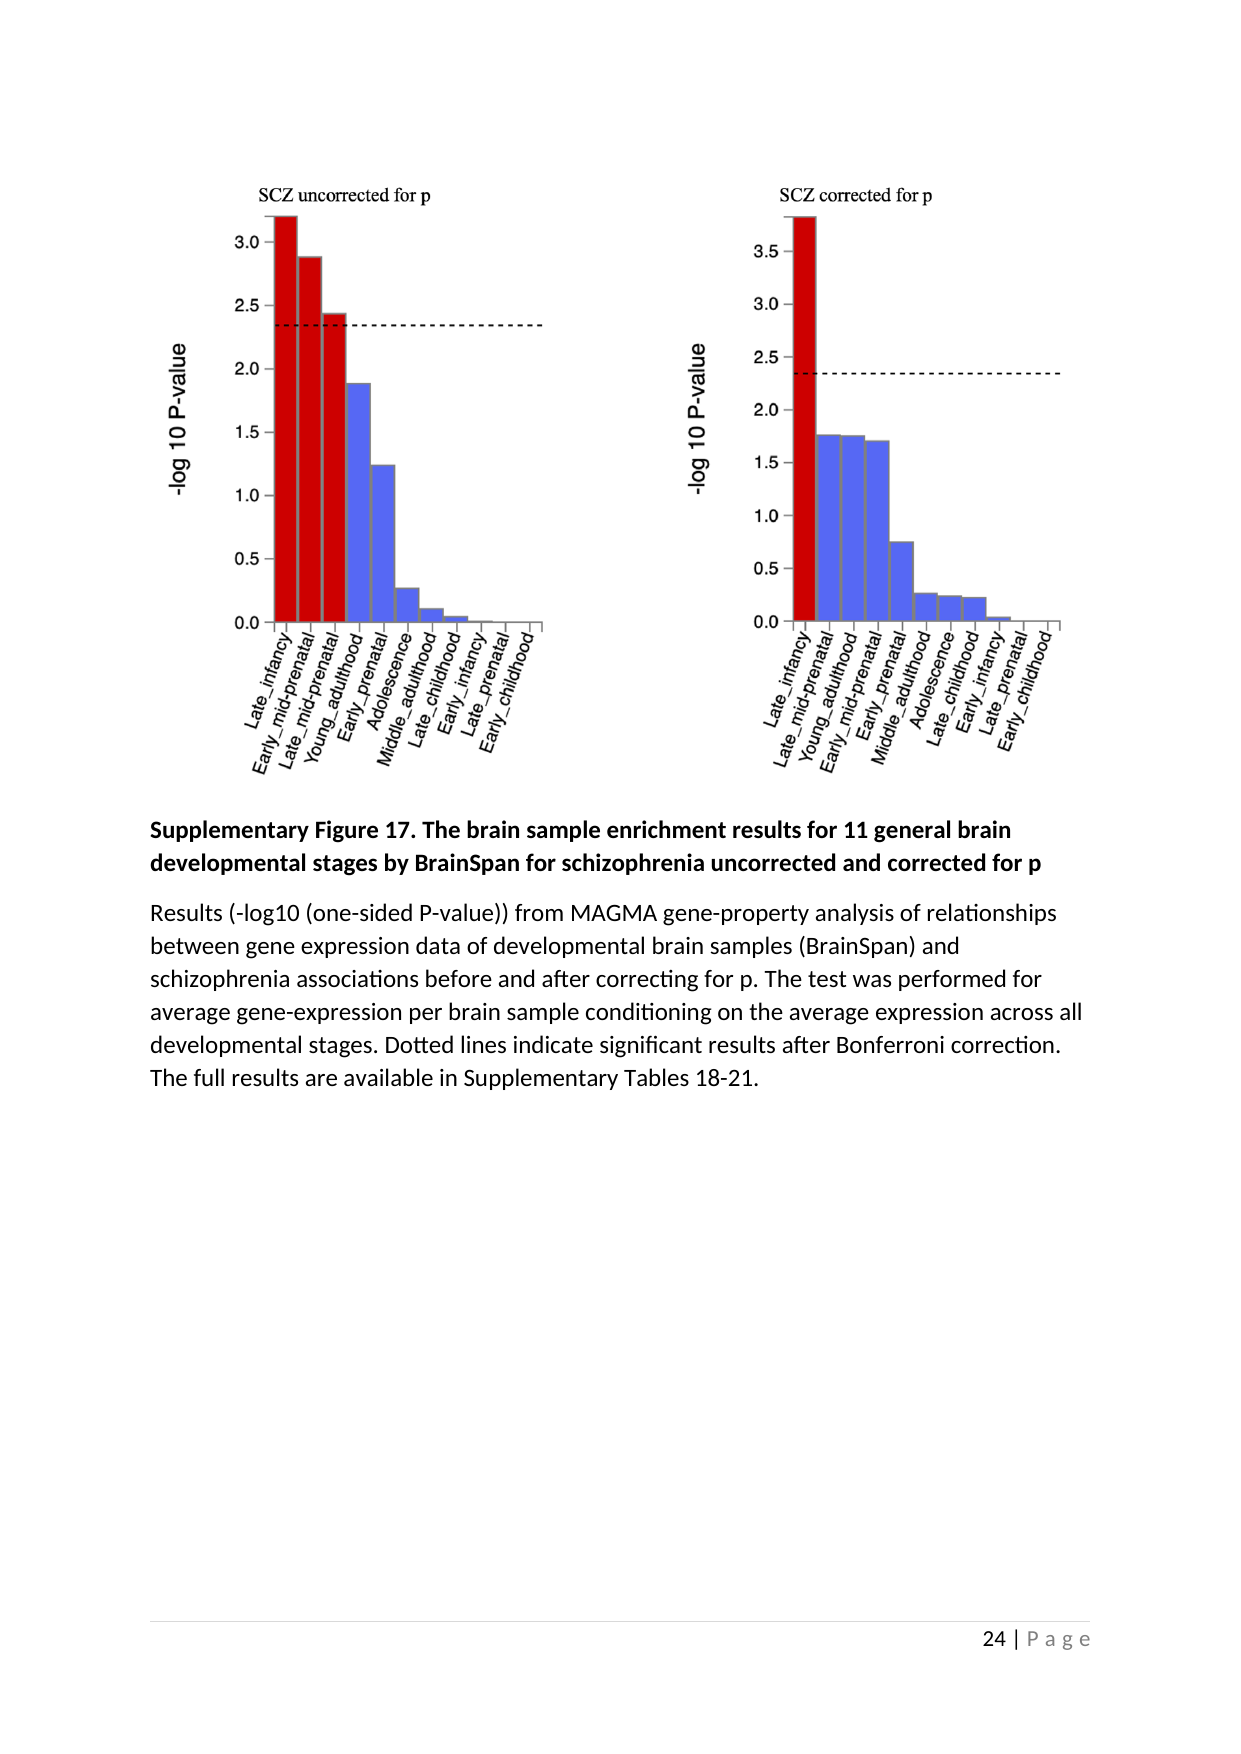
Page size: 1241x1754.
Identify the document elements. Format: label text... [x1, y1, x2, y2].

text Supplementary Figure 17. The brain sample enrichment results for 11 general brain developmental stages by BrainSpan for schizophrenia uncorrected and corrected for p [150, 815, 1090, 878]
picture [150, 182, 1091, 780]
text Results (-log10 (one-sided P-value)) from MAGMA gene-property analysis of relationships between gene expression data of developmental brain samples (BrainSpan) and schizophrenia associations before and after correcting for p. The test was performed for average gene-expression per brain sample conditioning on the average expression across all developmental stages. Dotted lines indicate significant results after Bonferroni correction. The full results are available in Supplementary Tables 18-21. [150, 897, 1090, 1092]
